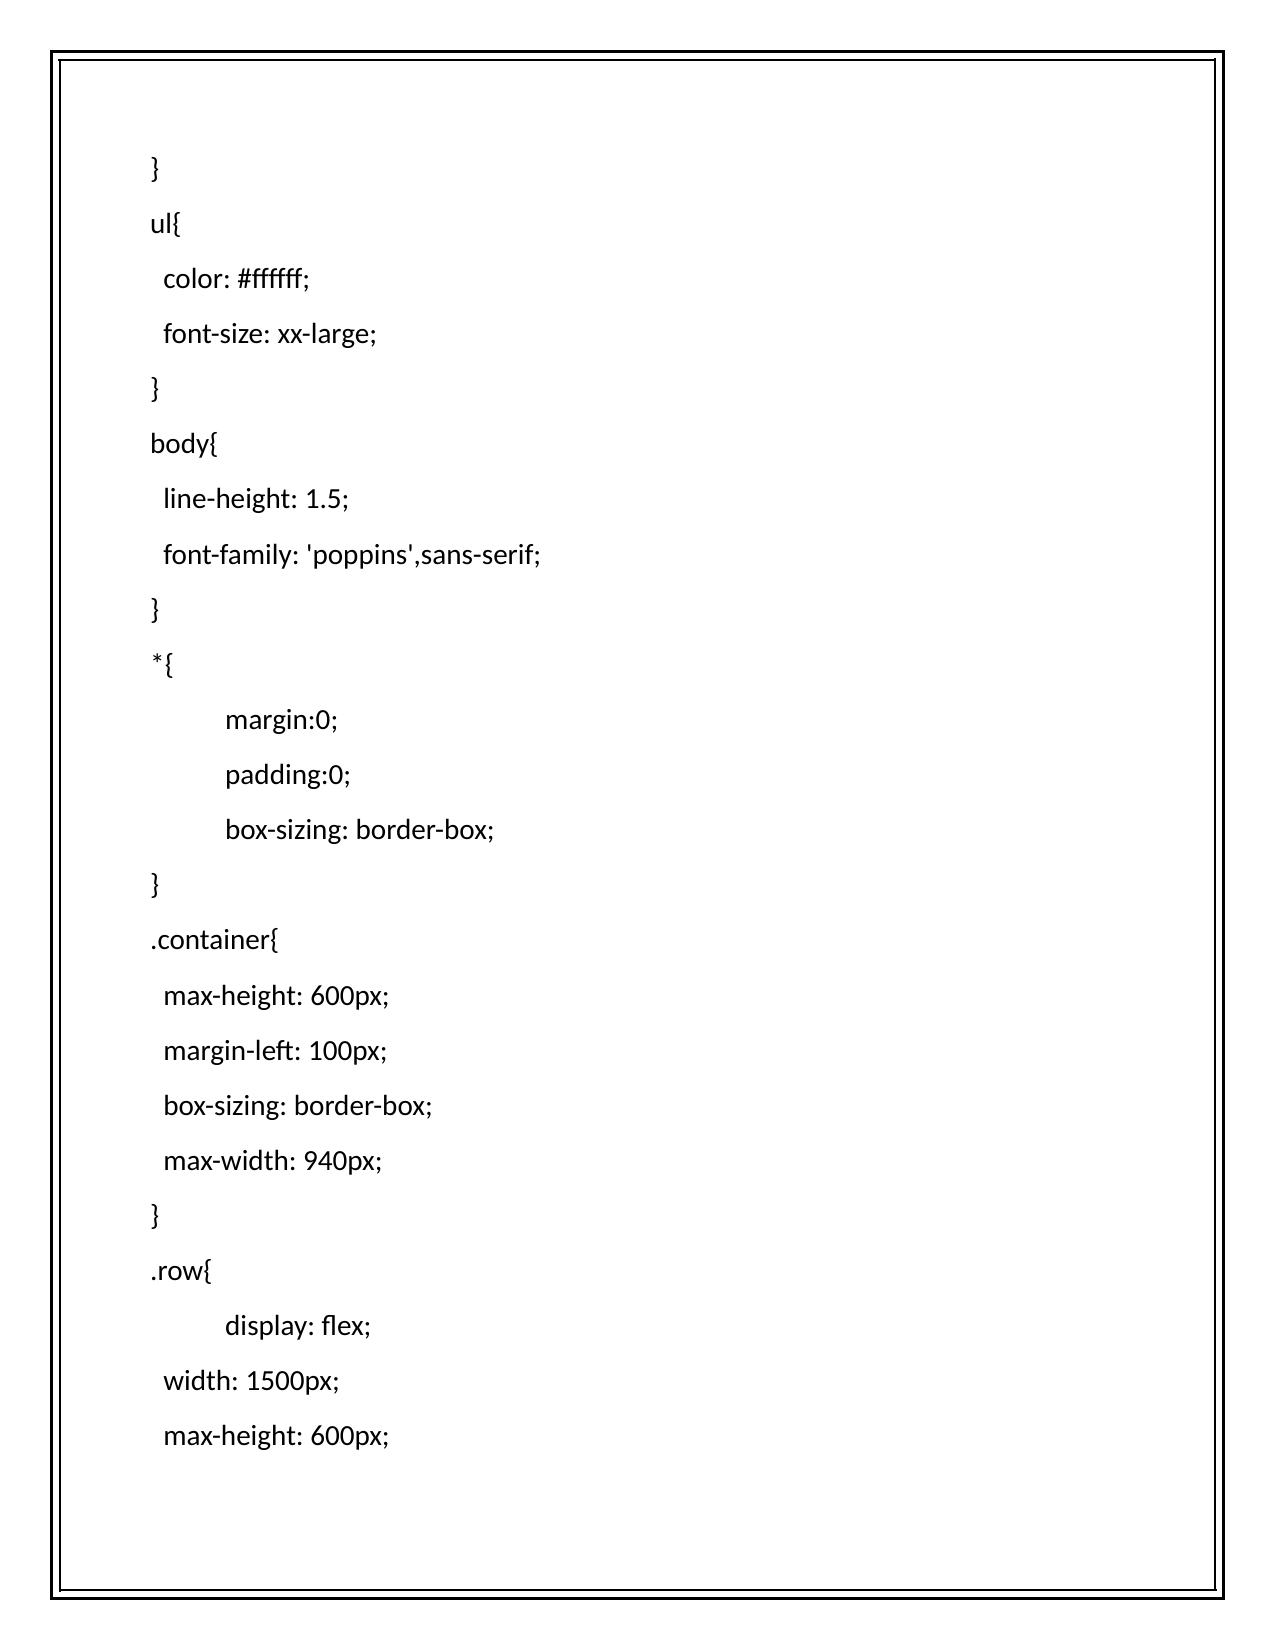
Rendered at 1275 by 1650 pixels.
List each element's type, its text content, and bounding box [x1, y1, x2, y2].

text margin:0; [150, 701, 1125, 737]
text max-height: 600px; [150, 977, 1125, 1012]
text } [150, 591, 1125, 626]
text padding:0; [150, 756, 1125, 792]
text max-width: 940px; [150, 1142, 1125, 1177]
text .row{ [150, 1252, 1125, 1288]
text } [150, 1197, 1125, 1233]
text width: 1500px; [150, 1362, 1125, 1398]
text } [150, 150, 1125, 186]
text line-height: 1.5; [150, 481, 1125, 516]
text .container{ [150, 921, 1125, 957]
text max-height: 600px; [150, 1417, 1125, 1453]
text margin-left: 100px; [150, 1032, 1125, 1067]
text body{ [150, 426, 1125, 461]
text box-sizing: border-box; [150, 1087, 1125, 1122]
text display: flex; [150, 1307, 1125, 1343]
text ul{ [150, 205, 1125, 241]
text } [150, 866, 1125, 902]
text font-size: xx-large; [150, 315, 1125, 351]
text font-family: 'poppins',sans-serif; [150, 536, 1125, 571]
text color: #ffffff; [150, 260, 1125, 296]
text *{ [150, 646, 1125, 682]
text box-sizing: border-box; [150, 811, 1125, 847]
text } [150, 370, 1125, 406]
